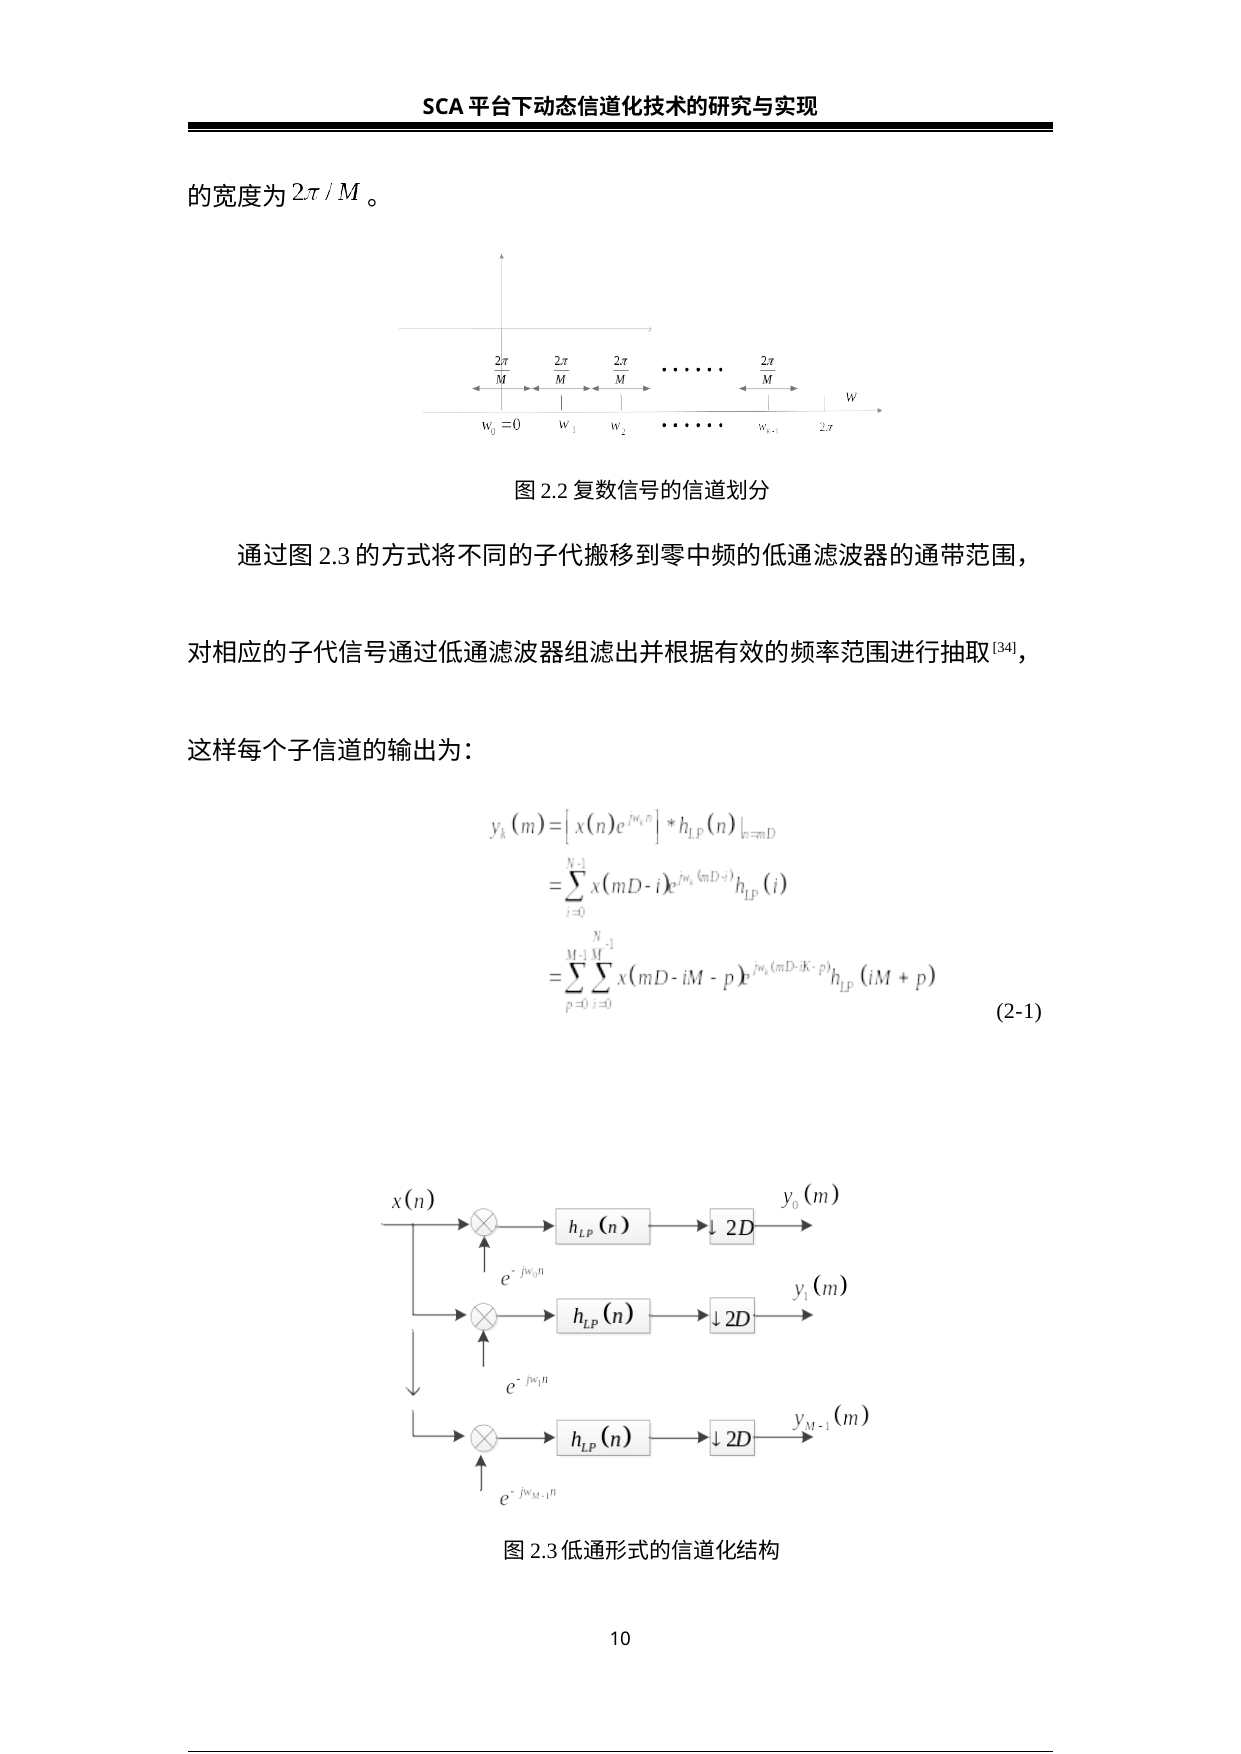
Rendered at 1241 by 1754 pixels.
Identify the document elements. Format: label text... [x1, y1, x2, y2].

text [187, 162, 1041, 227]
text 图2.3低通形式的信道化结构 [187, 1533, 1053, 1565]
text 图2.2 复数信号的信道划分 [187, 473, 1053, 505]
text 通过图2.3的方式将不同的子代搬移到零中频的低通滤波器的通带范围，对相应的子代信号通过低通滤波器组滤出并根据有效的频率范围进行抽取[34]，这样每个子信道的输出为： [187, 521, 1041, 781]
text (2-1) [187, 799, 1042, 1027]
